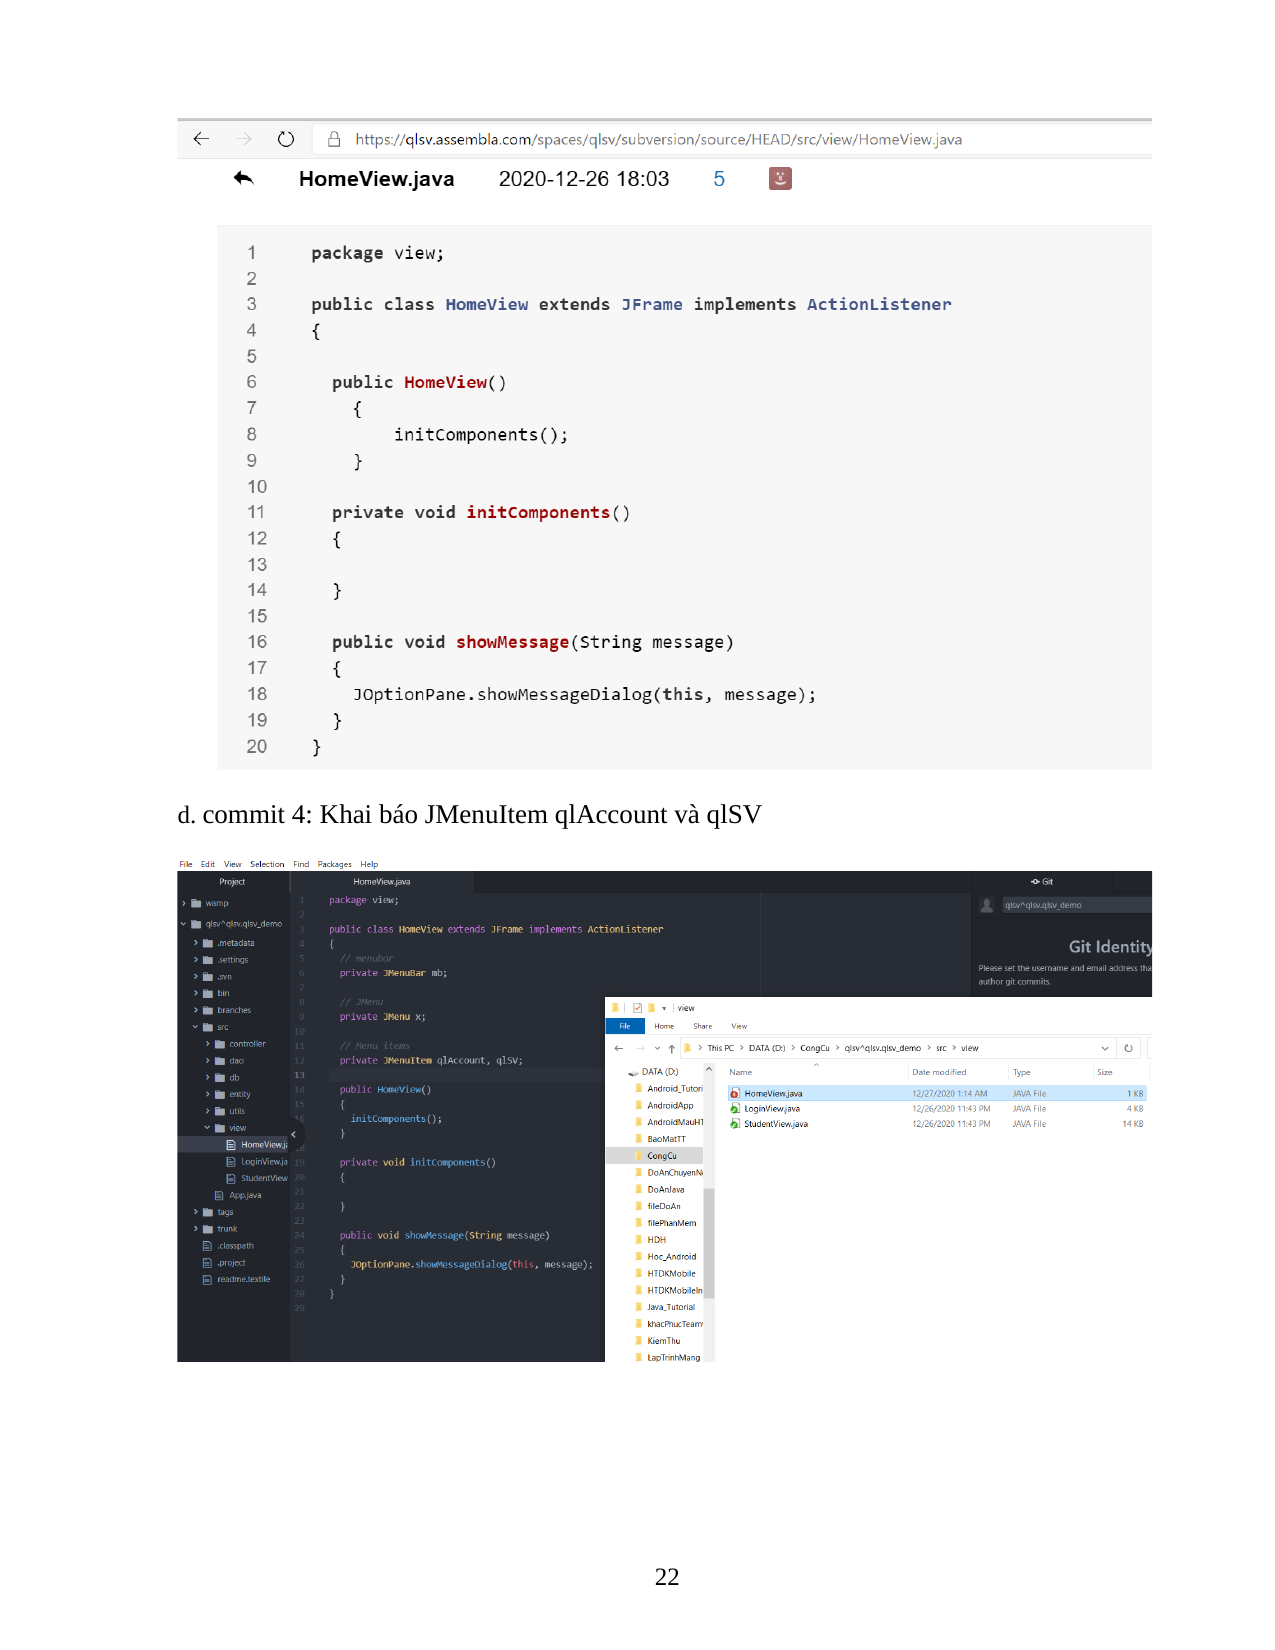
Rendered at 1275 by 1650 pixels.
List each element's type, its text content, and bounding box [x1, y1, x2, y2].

picture [177, 118, 1153, 770]
text d. commit 4: Khai báo JMenuItem qlAccount và qlSV [177, 798, 1157, 829]
picture [177, 858, 1153, 1362]
